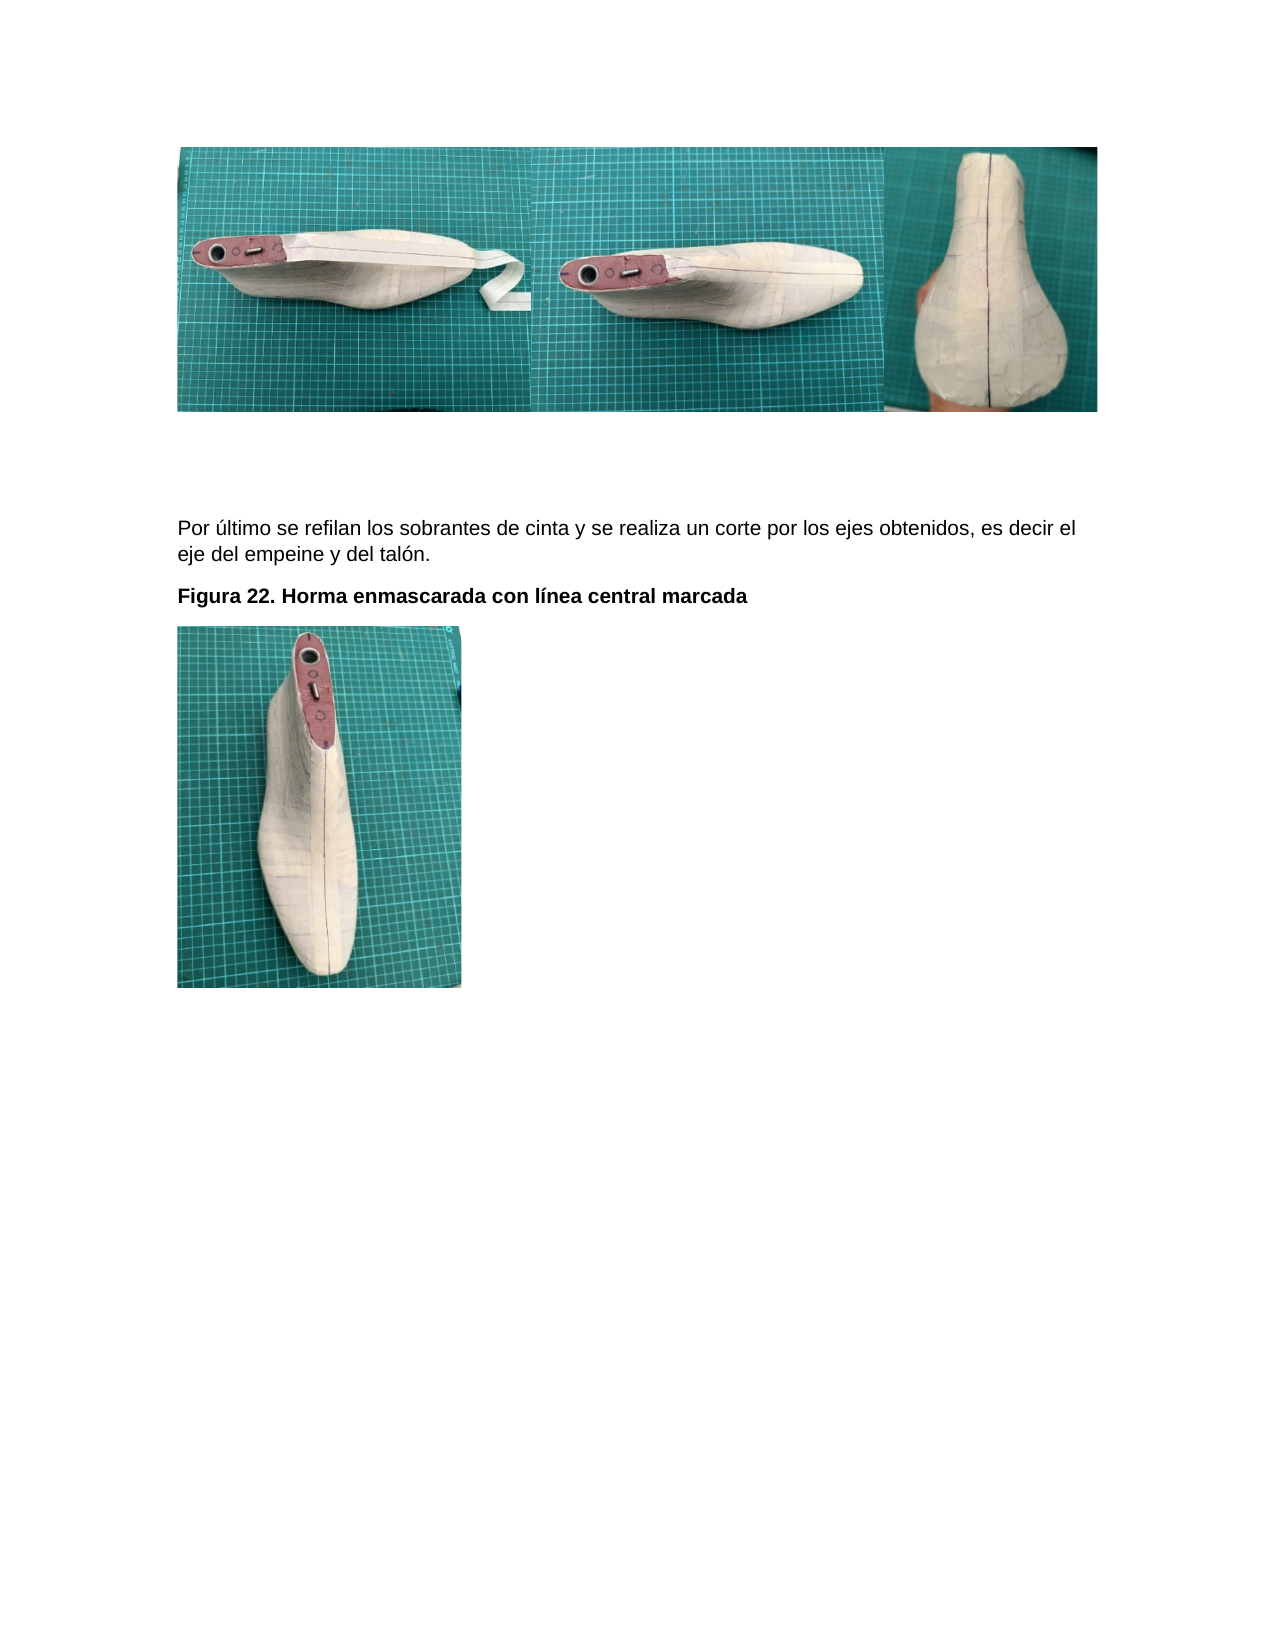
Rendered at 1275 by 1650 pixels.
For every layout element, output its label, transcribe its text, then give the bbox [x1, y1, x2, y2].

picture [177, 147, 1098, 412]
picture [177, 626, 462, 988]
text Figura 22. Horma enmascarada con línea central marcada [177, 584, 1098, 608]
text Por último se refilan los sobrantes de cinta y se realiza un corte por los ejes obtenidos, es decir el eje del empeine y del talón. [177, 516, 1098, 565]
